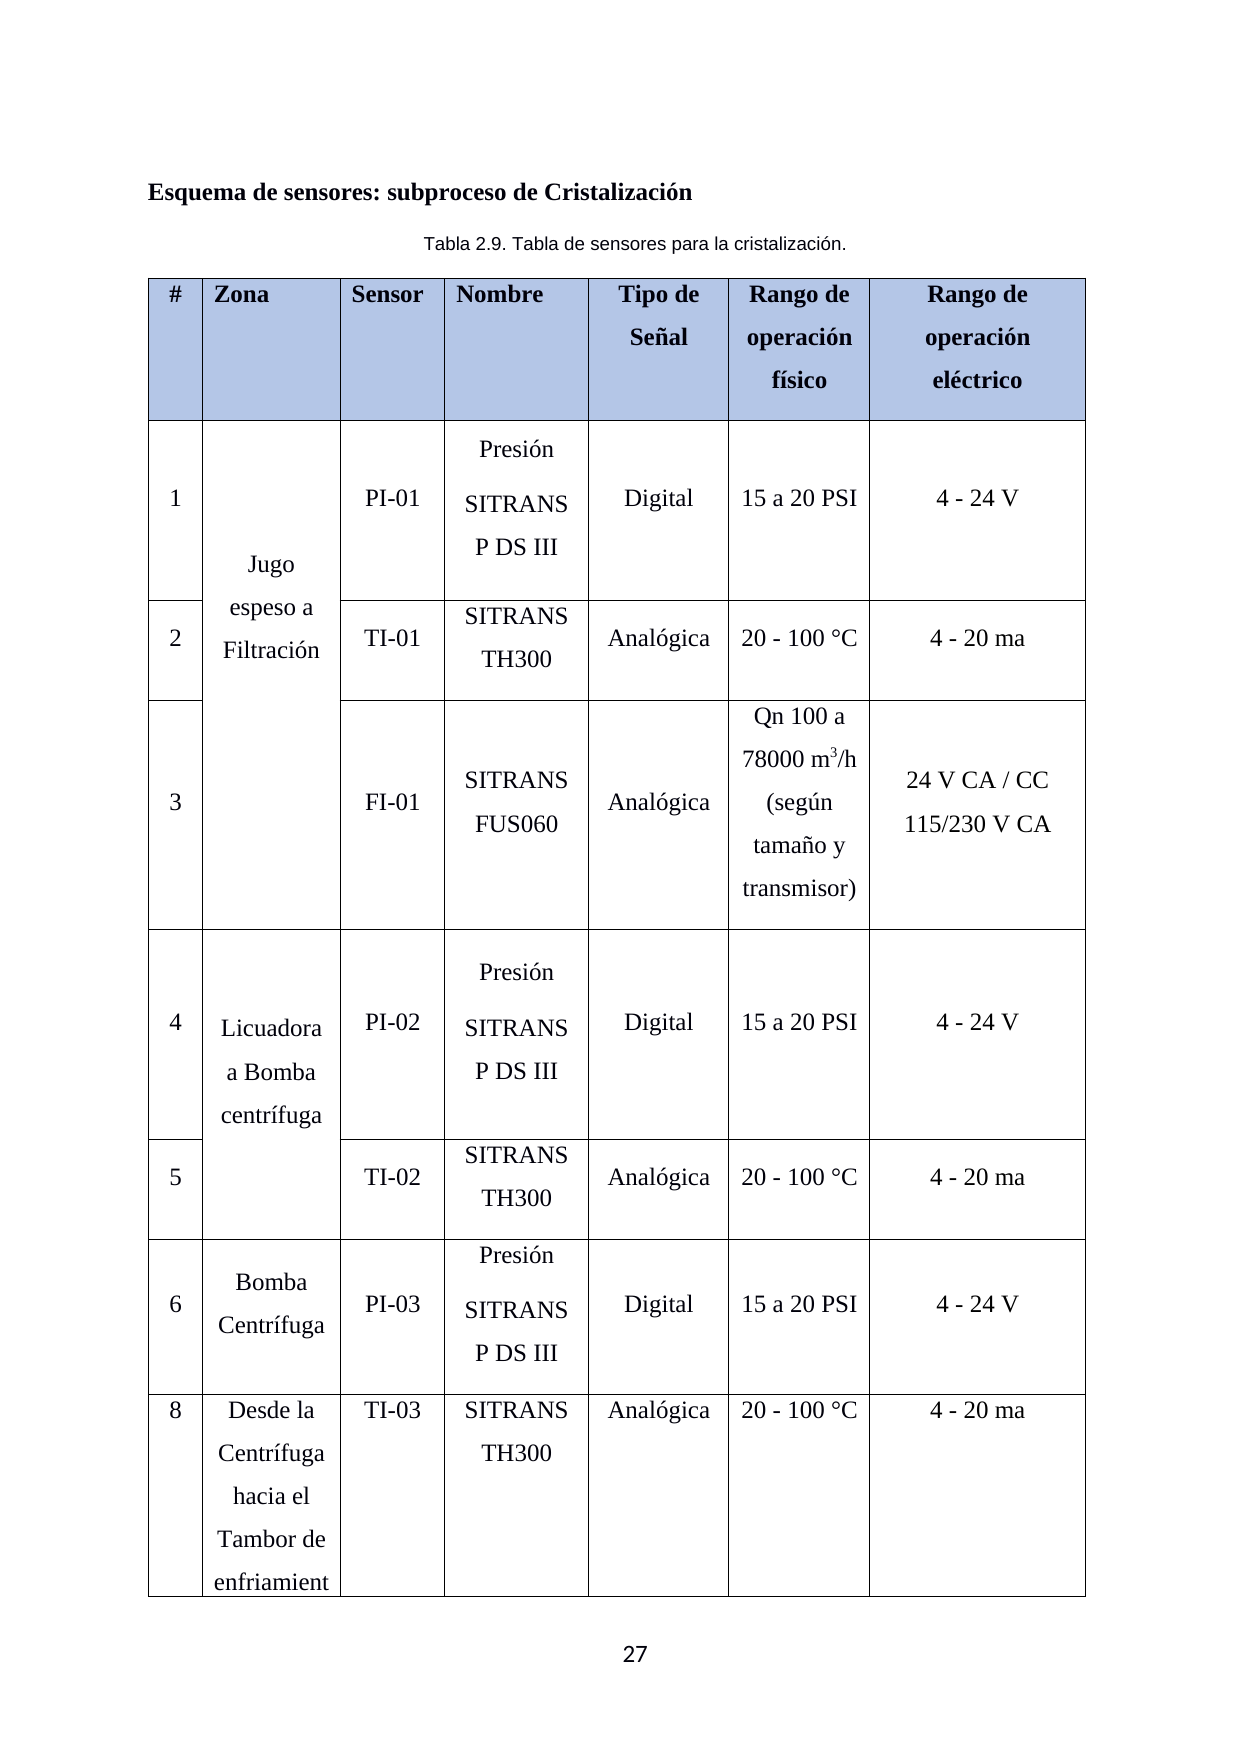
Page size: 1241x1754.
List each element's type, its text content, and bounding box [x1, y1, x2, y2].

table_cell 1 [149, 421, 202, 600]
table_header Nombre [445, 279, 588, 420]
table_cell 4 [149, 930, 202, 1139]
table_cell 3 [149, 701, 202, 929]
table_cell Presión SITRANS P DS III [445, 1240, 588, 1394]
table_cell 4 - 20 ma [870, 1395, 1085, 1596]
table_cell 15 a 20 PSI [729, 930, 869, 1139]
table_header Sensor [341, 279, 444, 420]
table_cell TI-02 [341, 1140, 444, 1239]
table_cell 20 - 100 °C [729, 1140, 869, 1239]
table_cell SITRANS TH300 [445, 601, 588, 700]
table_cell Digital [589, 421, 728, 600]
table_cell 20 - 100 °C [729, 1395, 869, 1596]
table_cell Analógica [589, 701, 728, 929]
table_cell Jugo espeso a Filtración [203, 421, 340, 929]
table_cell Presión SITRANS P DS III [445, 421, 588, 600]
table_cell PI-02 [341, 930, 444, 1139]
table_header Tipo de Señal [589, 279, 728, 420]
table_cell 4 - 24 V [870, 1240, 1085, 1394]
table_cell 5 [149, 1140, 202, 1239]
table_cell Digital [589, 930, 728, 1139]
table_cell Digital [589, 1240, 728, 1394]
table_cell SITRANS TH300 [445, 1395, 588, 1596]
table_header Zona [203, 279, 340, 420]
table_cell 15 a 20 PSI [729, 1240, 869, 1394]
table_cell SITRANS TH300 [445, 1140, 588, 1239]
table_cell Presión SITRANS P DS III [445, 930, 588, 1139]
text Tabla 2.9. Tabla de sensores para la cristalización. [148, 233, 1122, 254]
table_cell Analógica [589, 1140, 728, 1239]
table_cell 20 - 100 °C [729, 601, 869, 700]
table_header # [149, 279, 202, 420]
table_cell FI-01 [341, 701, 444, 929]
table_cell PI-03 [341, 1240, 444, 1394]
table_cell Qn 100 a 78000 m3/h (según tamaño y transmisor) [729, 701, 869, 929]
table_cell 8 [149, 1395, 202, 1596]
table_cell 15 a 20 PSI [729, 421, 869, 600]
table_cell 6 [149, 1240, 202, 1394]
table_cell SITRANS FUS060 [445, 701, 588, 929]
table_cell 4 - 20 ma [870, 601, 1085, 700]
table_header Rango de operación físico [729, 279, 869, 420]
text Esquema de sensores: subproceso de Cristalización [148, 177, 1122, 206]
table_cell Licuadora a Bomba centrífuga [203, 930, 340, 1239]
table_header Rango de operación eléctrico [870, 279, 1085, 420]
table_cell 4 - 20 ma [870, 1140, 1085, 1239]
table_cell Bomba Centrífuga [203, 1240, 340, 1394]
table_cell PI-01 [341, 421, 444, 600]
table_cell Analógica [589, 601, 728, 700]
table_cell Analógica [589, 1395, 728, 1596]
table_cell TI-01 [341, 601, 444, 700]
table_cell 4 - 24 V [870, 930, 1085, 1139]
table_cell 4 - 24 V [870, 421, 1085, 600]
table_cell 24 V CA / CC 115/230 V CA [870, 701, 1085, 929]
table_cell TI-03 [341, 1395, 444, 1596]
table_cell 2 [149, 601, 202, 700]
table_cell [203, 1395, 340, 1596]
